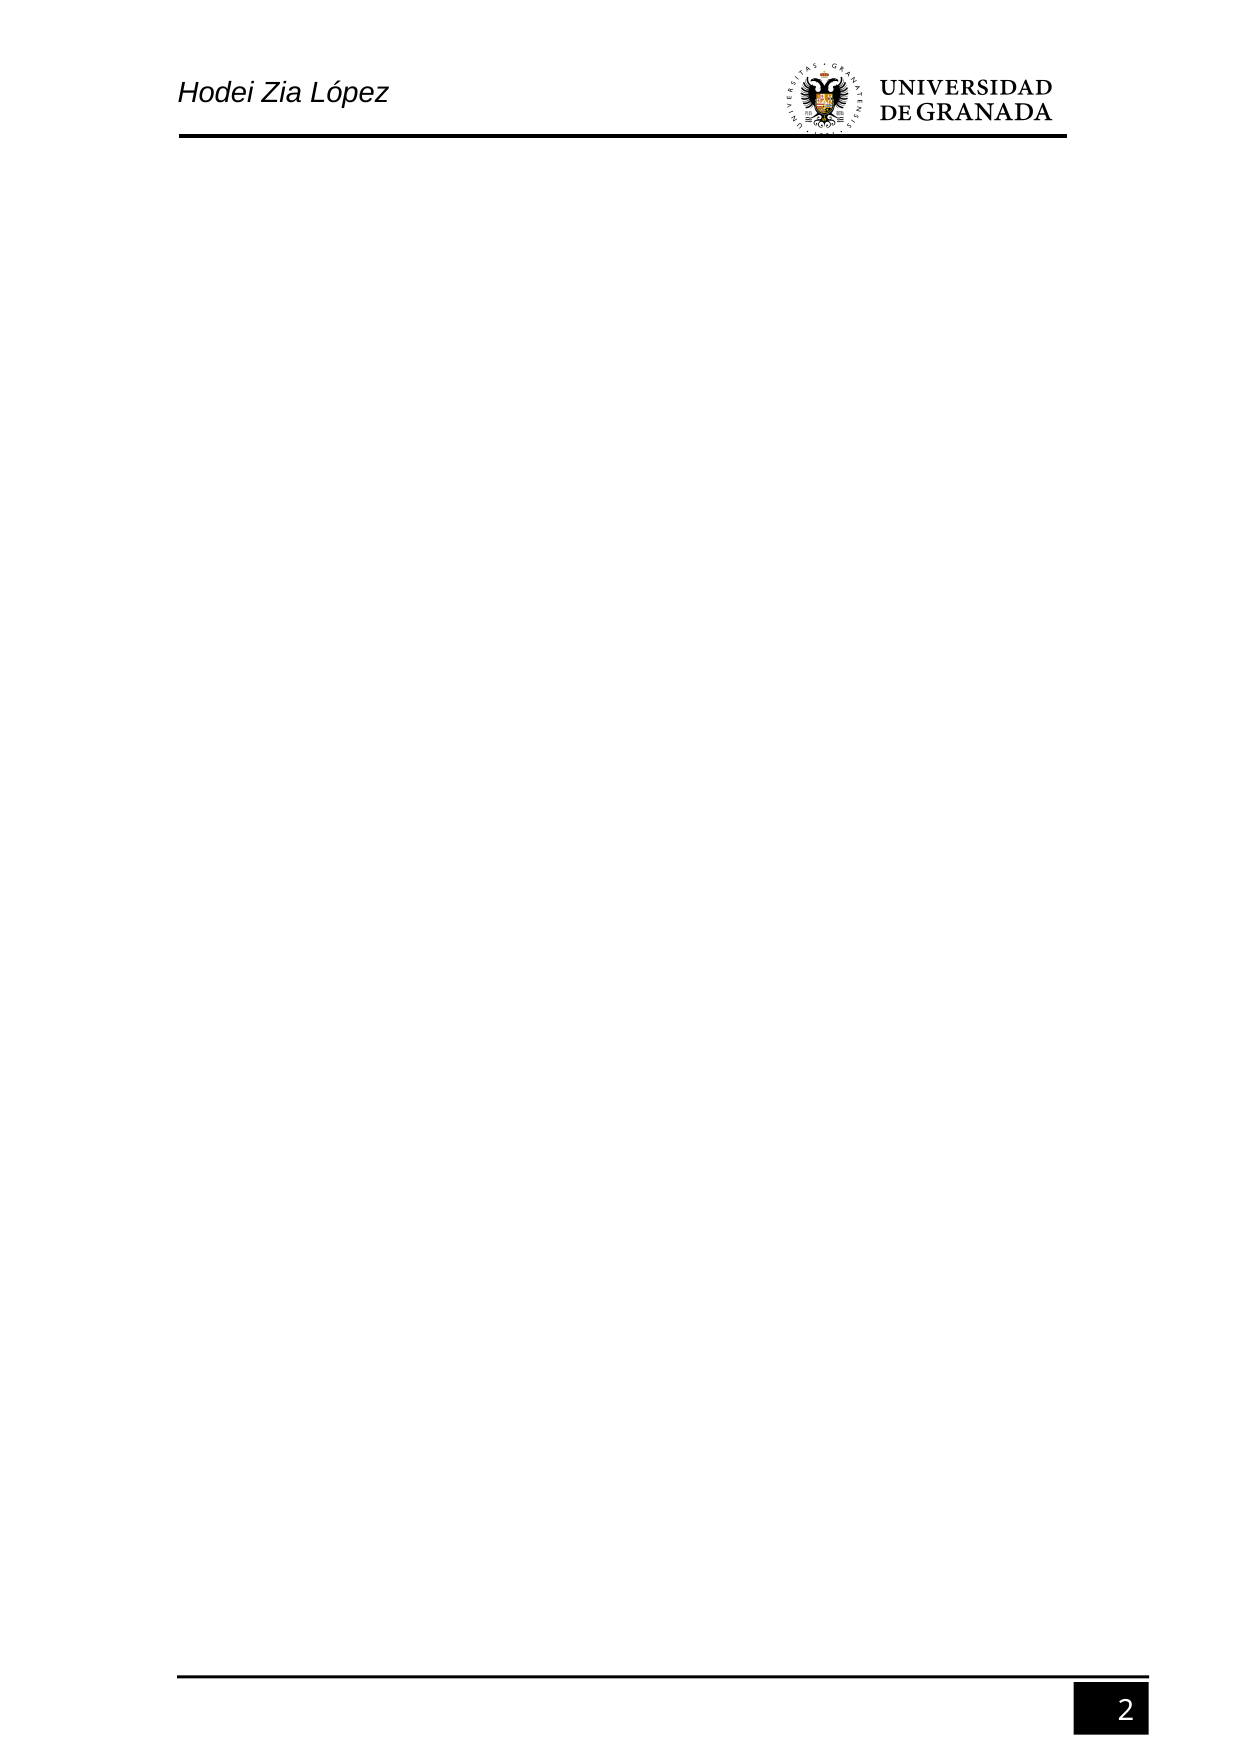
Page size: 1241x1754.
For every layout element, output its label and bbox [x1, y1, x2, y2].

picture [777, 56, 1059, 144]
